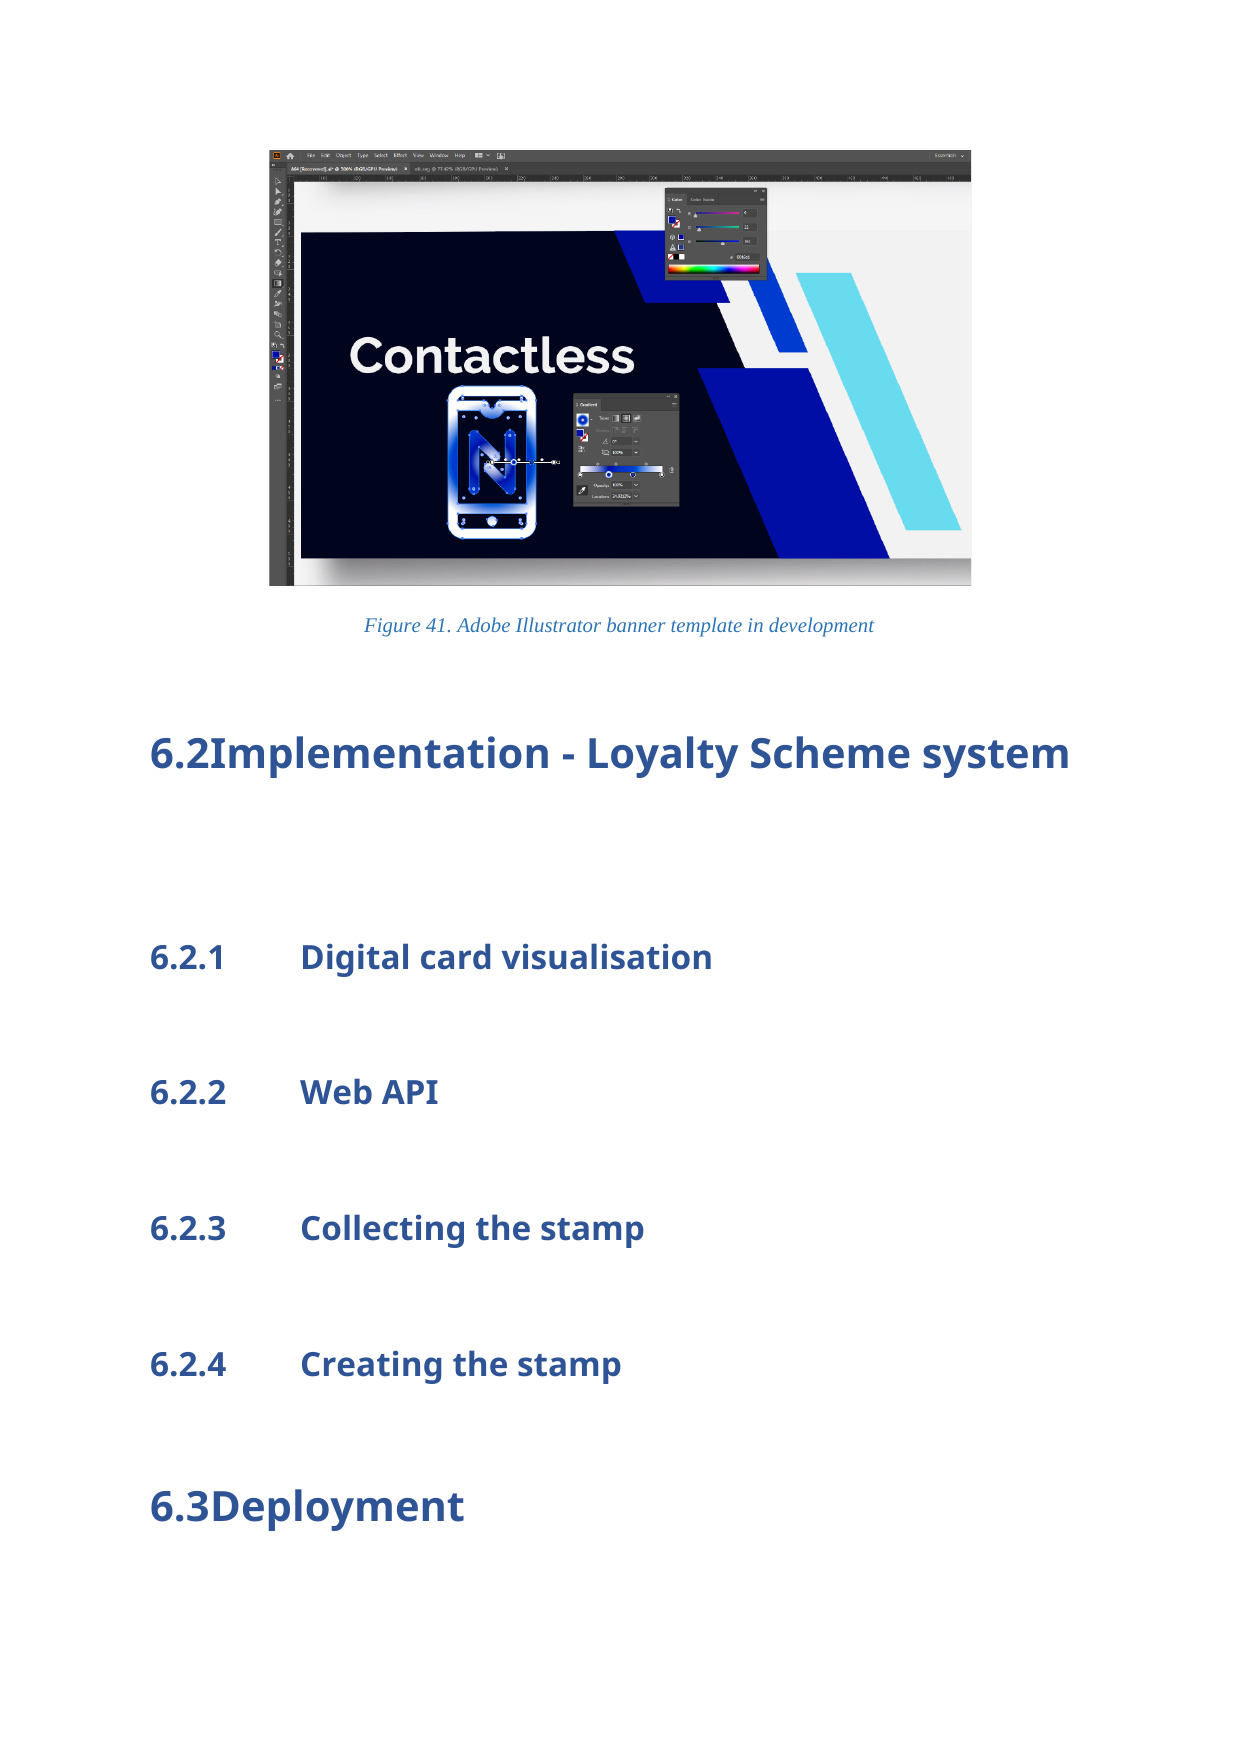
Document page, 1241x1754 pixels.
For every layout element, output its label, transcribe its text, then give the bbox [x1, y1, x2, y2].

subtitle Digital card visualisation [150, 933, 1090, 979]
subtitle Implementation - Loyalty Scheme system [150, 724, 1090, 780]
subtitle Collecting the stamp [150, 1205, 1090, 1250]
subtitle Web API [150, 1069, 1090, 1114]
picture [269, 150, 972, 586]
subtitle Creating the stamp [150, 1341, 1090, 1386]
subtitle Deployment [150, 1476, 1090, 1533]
